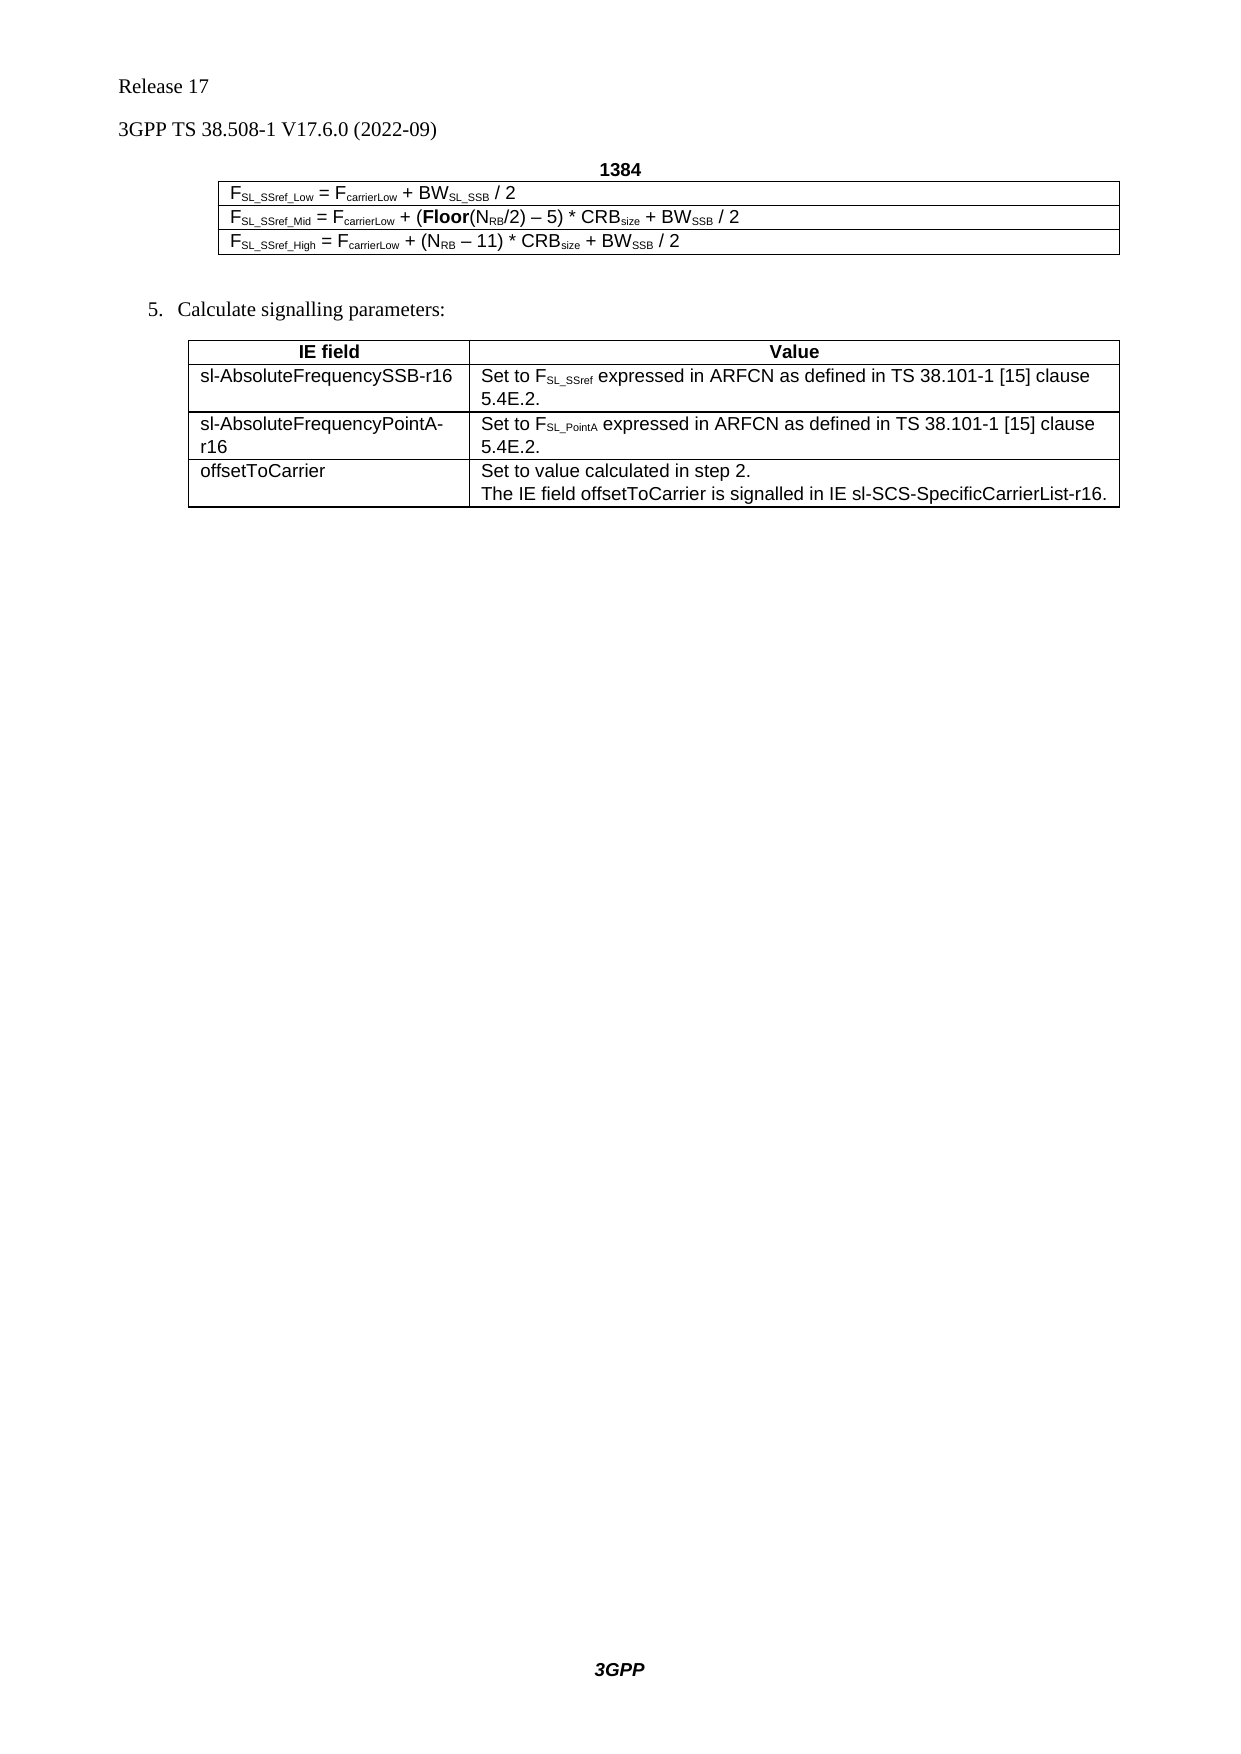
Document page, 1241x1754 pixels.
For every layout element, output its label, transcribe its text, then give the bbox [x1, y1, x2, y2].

table_cell Set to FSL_SSref expressed in ARFCN as defined in TS 38.101-1 [15] clause 5.4E.2. [470, 365, 1119, 411]
table_cell Set to value calculated in step 2. The IE field offsetToCarrier is signalled in IE sl-SCS-SpecificCarrierList-r16. [470, 460, 1119, 506]
table_cell FSL_SSref_Mid = FcarrierLow + (Floor(NRB/2) – 5) * CRBsize + BWSSB / 2 [219, 206, 1119, 229]
table_header IE field [189, 341, 469, 364]
table_cell sl-AbsoluteFrequencySSB-r16 [189, 365, 469, 411]
table_cell offsetToCarrier [189, 460, 469, 506]
table_cell sl-AbsoluteFrequencyPointA-r16 [189, 413, 469, 459]
table_header FSL_SSref_Low = FcarrierLow + BWSL_SSB / 2 [219, 182, 1119, 205]
table_cell FSL_SSref_High = FcarrierLow + (NRB – 11) * CRBsize + BWSSB / 2 [219, 230, 1119, 253]
table_cell Set to FSL_PointA expressed in ARFCN as defined in TS 38.101-1 [15] clause 5.4E.2. [470, 413, 1119, 459]
text 5. Calculate signalling parameters: [148, 297, 1122, 321]
table_header Value [470, 341, 1119, 364]
